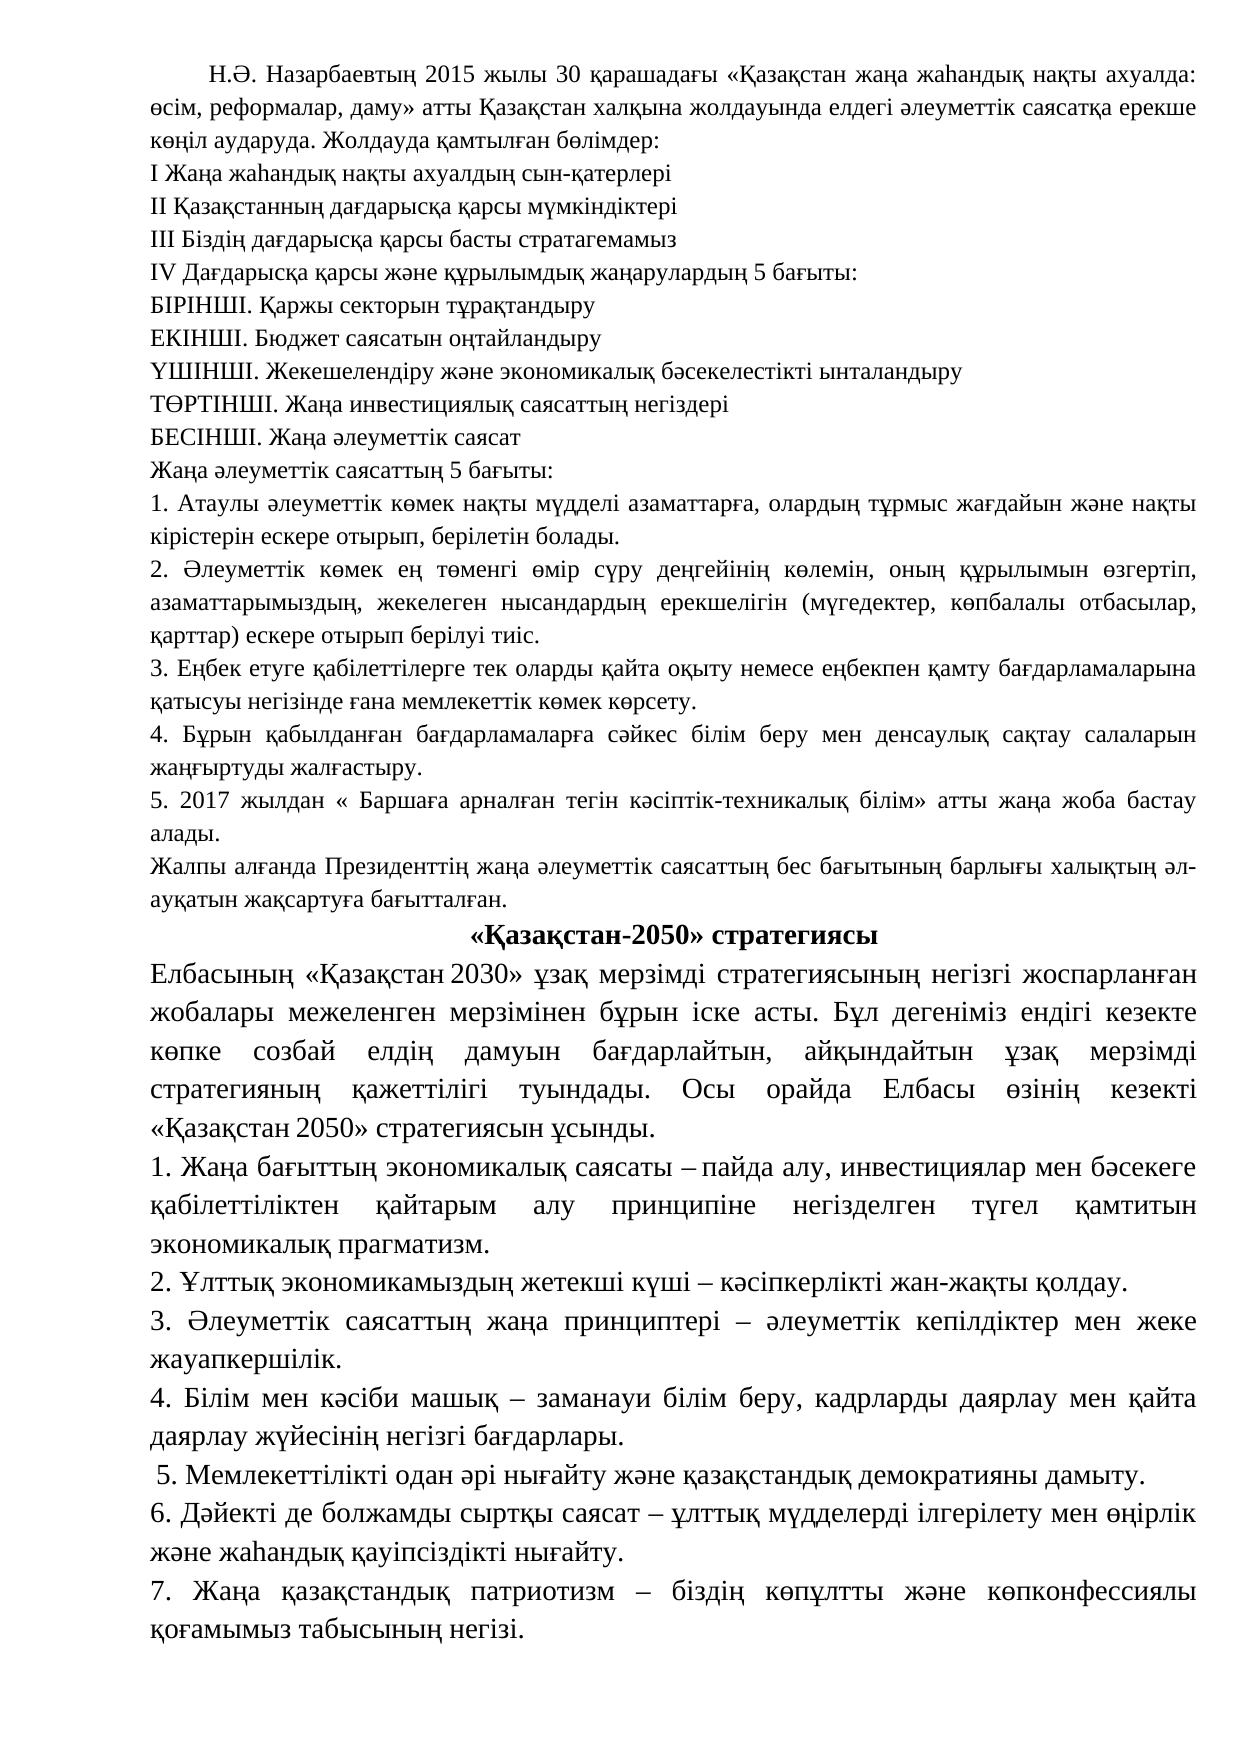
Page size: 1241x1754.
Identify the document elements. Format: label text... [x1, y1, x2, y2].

text ЕКІНШІ. Бюджет саясатын оңтайландыру [150, 323, 1198, 352]
text 5. Мемлекеттілікті одан әрі нығайту және қазақстандық демократияны дамыту. [150, 1457, 1198, 1491]
text Елбасының «Қазақстан 2030» ұзақ мерзімді стратегиясының негізгі жоспарланған жобалары межеленген мерзімінен бұрын іске асты. Бұл дегеніміз ендігі кезекте көпке созбай елдің дамуын бағдарлайтын, айқындайтын ұзақ мерзімді стратегияның қажеттілігі туындады. Осы орайда Елбасы өзінің кезекті «Қазақстан 2050» стратегиясын ұсынды. [150, 956, 1198, 1144]
text 2. Ұлттық экономикамыздың жетекші күші – кәсіпкерлікті жан-жақты қолдау. [150, 1264, 1198, 1298]
text БІРІНШІ. Қаржы секторын тұрақтандыру [150, 290, 1198, 319]
text 3. Еңбек етуге қабілеттілерге тек оларды қайта оқыту немесе еңбекпен қамту бағдарламаларына қатысуы негізінде ғана мемлекеттік көмек көрсету. [150, 653, 1198, 715]
text 1. Атаулы әлеуметтік көмек нақты мүдделі азаматтарға, олардың тұрмыс жағдайын және нақты кірістерін ескере отырып, берілетін болады. [150, 488, 1198, 550]
text Н.Ә. Назарбаевтың 2015 жылы 30 қарашадағы «Қазақстан жаңа жаһандық нақты ахуалда: өсім, реформалар, даму» атты Қазақстан халқына жолдауында елдегі әлеуметтік саясатқа ерекше көңіл аударуда. Жолдауда қамтылған бөлімдер: [150, 59, 1198, 154]
text 1. Жаңа бағыттың экономикалық саясаты – пайда алу, инвестициялар мен бәсекеге қабілеттіліктен қайтарым алу принципіне негізделген түгел қамтитын экономикалық прагматизм. [150, 1149, 1198, 1259]
text IV Дағдарысқа қарсы және құрылымдық жаңарулардың 5 бағыты: [150, 257, 1198, 286]
text 2. Әлеуметтік көмек ең төменгі өмір сүру деңгейінің көлемін, оның құрылымын өзгертіп, азаматтарымыздың, жекелеген нысандардың ерекшелігін (мүгедектер, көпбалалы отбасылар, қарттар) ескере отырып берілуі тиіс. [150, 554, 1198, 649]
text Жаңа әлеуметтік саясаттың 5 бағыты: [150, 455, 1198, 484]
text 4. Білім мен кәсіби машық – заманауи білім беру, кадрларды даярлау мен қайта даярлау жүйесінің негізгі бағдарлары. [150, 1380, 1198, 1452]
text 3. Әлеуметтік саясаттың жаңа принциптері – әлеуметтік кепілдіктер мен жеке жауапкершілік. [150, 1303, 1198, 1375]
text 5. 2017 жылдан « Баршаға арналған тегін кәсіптік-техникалық білім» атты жаңа жоба бастау алады. [150, 785, 1198, 847]
text ІІІ Біздің дағдарысқа қарсы басты стратагемамыз [150, 224, 1198, 253]
text ТӨРТІНШІ. Жаңа инвестициялық саясаттың негіздері [150, 389, 1198, 418]
text 6. Дәйекті де болжамды сыртқы саясат – ұлттық мүдделерді ілгерілету мен өңірлік және жаһандық қауіпсіздікті нығайту. [150, 1496, 1198, 1568]
text БЕСІНШІ. Жаңа әлеуметтік саясат [150, 422, 1198, 451]
text Жалпы алғанда Президенттің жаңа әлеуметтік саясаттың бес бағытының барлығы халықтың әл-ауқатын жақсартуға бағытталған. [150, 851, 1198, 913]
text ІІ Қазақстанның дағдарысқа қарсы мүмкіндіктері [150, 191, 1198, 220]
text 4. Бұрын қабылданған бағдарламаларға сәйкес білім беру мен денсаулық сақтау салаларын жаңғыртуды жалғастыру. [150, 719, 1198, 781]
text ҮШІНШІ. Жекешелендіру және экономикалық бәсекелестікті ынталандыру [150, 356, 1198, 385]
text 7. Жаңа қазақстандық патриотизм – біздің көпұлтты және көпконфессиялы қоғамымыз табысының негізі. [150, 1573, 1198, 1645]
text «Қазақстан-2050» стратегиясы [150, 917, 1198, 951]
text І Жаңа жаһандық нақты ахуалдың сын-қатерлері [150, 158, 1198, 187]
